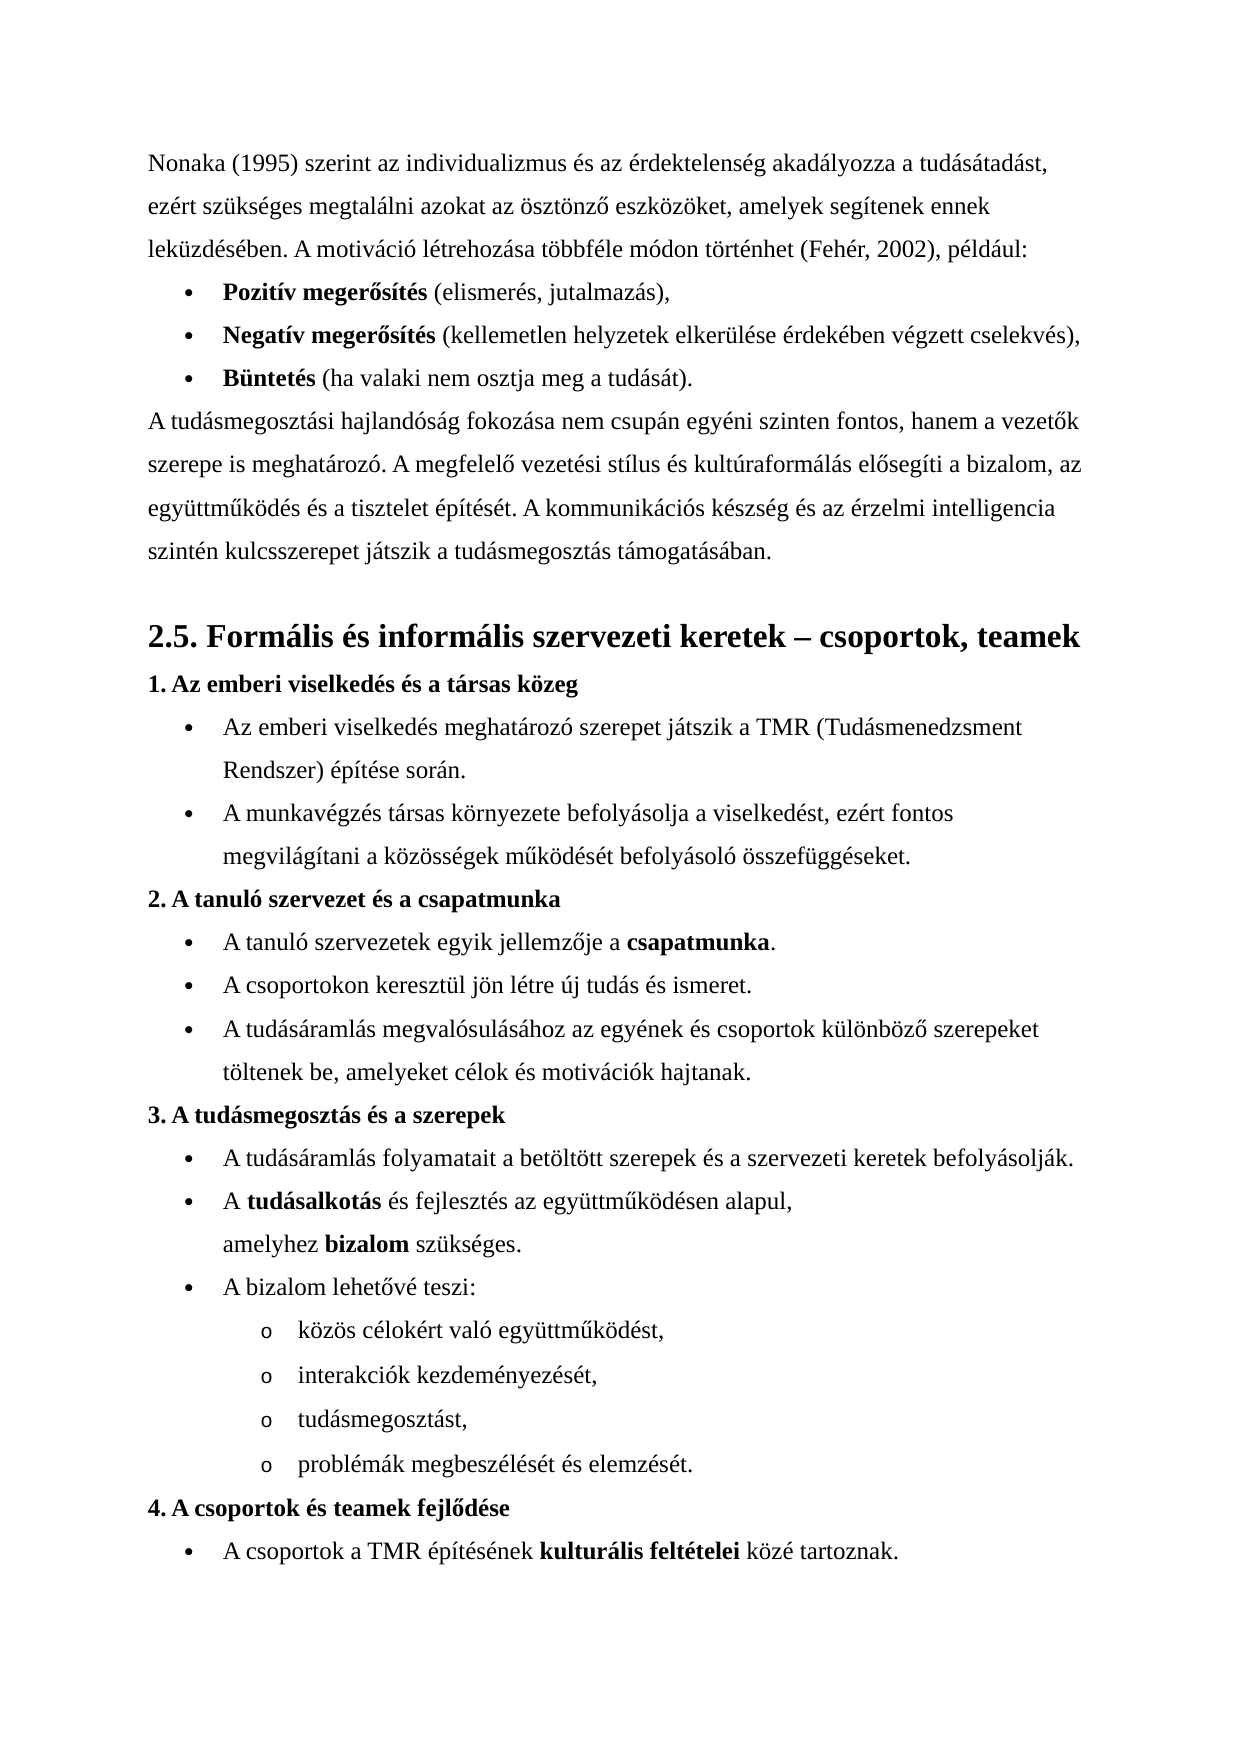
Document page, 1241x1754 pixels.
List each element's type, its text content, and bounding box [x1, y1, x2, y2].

text A tudásmegosztási hajlandóság fokozása nem csupán egyéni szinten fontos, hanem a vezetők szerepe is meghatározó. A megfelelő vezetési stílus és kultúraformálás elősegíti a bizalom, az együttműködés és a tisztelet építését. A kommunikációs készség és az érzelmi intelligencia szintén kulcsszerepet játszik a tudásmegosztás támogatásában. [148, 406, 1093, 564]
list A tudásáramlás folyamatait a betöltött szerepek és a szervezeti keretek befolyásolják. [185, 1143, 1093, 1172]
text 2. A tanuló szervezet és a csapatmunka [148, 884, 1093, 913]
list tudásmegosztást, [260, 1404, 1093, 1434]
list interakciók kezdeményezését, [260, 1360, 1093, 1389]
text 3. A tudásmegosztás és a szerepek [148, 1100, 1093, 1129]
list Büntetés (ha valaki nem osztja meg a tudását). [185, 363, 1093, 392]
text 4. A csoportok és teamek fejlődése [148, 1493, 1093, 1522]
list problémák megbeszélését és elemzését. [260, 1449, 1093, 1478]
list A bizalom lehetővé teszi: [185, 1272, 1093, 1301]
list A tudásáramlás megvalósulásához az egyének és csoportok különböző szerepeket töltenek be, amelyeket célok és motivációk hajtanak. [185, 1014, 1093, 1086]
list Pozitív megerősítés (elismerés, jutalmazás), [185, 277, 1093, 306]
list Negatív megerősítés (kellemetlen helyzetek elkerülése érdekében végzett cselekvés), [185, 320, 1093, 349]
list közös célokért való együttműködést, [260, 1316, 1093, 1345]
text Nonaka (1995) szerint az individualizmus és az érdektelenség akadályozza a tudásátadást, ezért szükséges megtalálni azokat az ösztönző eszközöket, amelyek segítenek ennek leküzdésében. A motiváció létrehozása többféle módon történhet (Fehér, 2002), például: [148, 148, 1093, 263]
list A tanuló szervezetek egyik jellemzője a csapatmunka. [185, 927, 1093, 956]
list A tudásalkotás és fejlesztés az együttműködésen alapul, amelyhez bizalom szükséges. [185, 1186, 1093, 1258]
list A csoportokon keresztül jön létre új tudás és ismeret. [185, 971, 1093, 999]
list A csoportok a TMR építésének kulturális feltételei közé tartoznak. [185, 1536, 1093, 1565]
text 1. Az emberi viselkedés és a társas közeg [148, 669, 1093, 697]
subtitle 2.5. Formális és informális szervezeti keretek – csoportok, teamek [148, 616, 1093, 655]
list Az emberi viselkedés meghatározó szerepet játszik a TMR (Tudásmenedzsment Rendszer) építése során. [185, 712, 1093, 784]
list A munkavégzés társas környezete befolyásolja a viselkedést, ezért fontos megvilágítani a közösségek működését befolyásoló összefüggéseket. [185, 798, 1093, 870]
